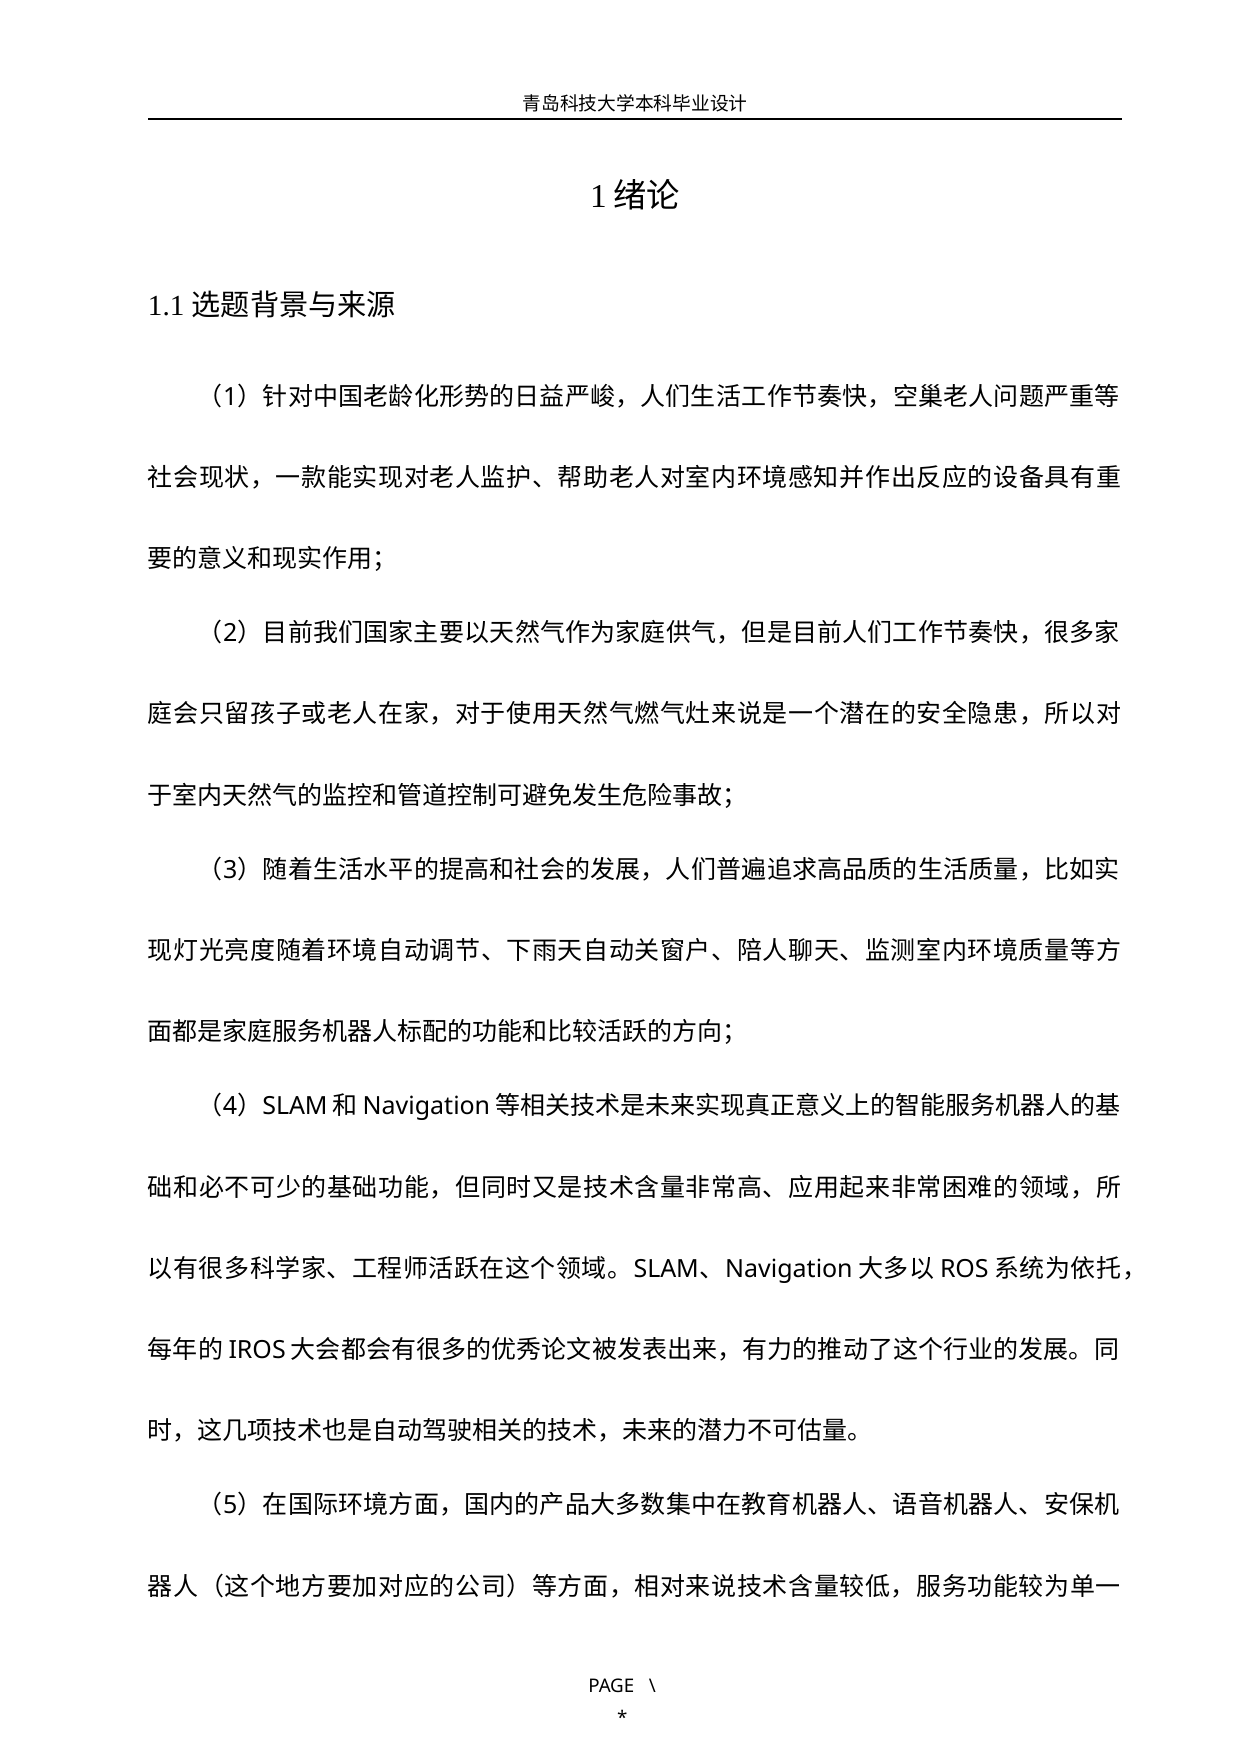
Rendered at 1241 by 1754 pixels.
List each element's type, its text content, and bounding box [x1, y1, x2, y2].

text （4）SLAM和Navigation等相关技术是未来实现真正意义上的智能服务机器人的基础和必不可少的基础功能，但同时又是技术含量非常高、应用起来非常困难的领域，所以有很多科学家、工程师活跃在这个领域。SLAM、Navigation大多以ROS系统为依托，每年的IROS大会都会有很多的优秀论文被发表出来，有力的推动了这个行业的发展。同时，这几项技术也是自动驾驶相关的技术，未来的潜力不可估量。 [148, 1071, 1122, 1461]
text （3）随着生活水平的提高和社会的发展，人们普遍追求高品质的生活质量，比如实现灯光亮度随着环境自动调节、下雨天自动关窗户、陪人聊天、监测室内环境质量等方面都是家庭服务机器人标配的功能和比较活跃的方向； [148, 835, 1122, 1062]
subtitle 选题背景与来源 [148, 270, 1122, 335]
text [148, 1471, 1122, 1617]
text （1）针对中国老龄化形势的日益严峻，人们生活工作节奏快，空巢老人问题严重等社会现状，一款能实现对老人监护、帮助老人对室内环境感知并作出反应的设备具有重要的意义和现实作用； [148, 362, 1122, 589]
subtitle 1绪论 [148, 161, 1122, 226]
text （2）目前我们国家主要以天然气作为家庭供气，但是目前人们工作节奏快，很多家庭会只留孩子或老人在家，对于使用天然气燃气灶来说是一个潜在的安全隐患，所以对于室内天然气的监控和管道控制可避免发生危险事故； [148, 598, 1122, 826]
